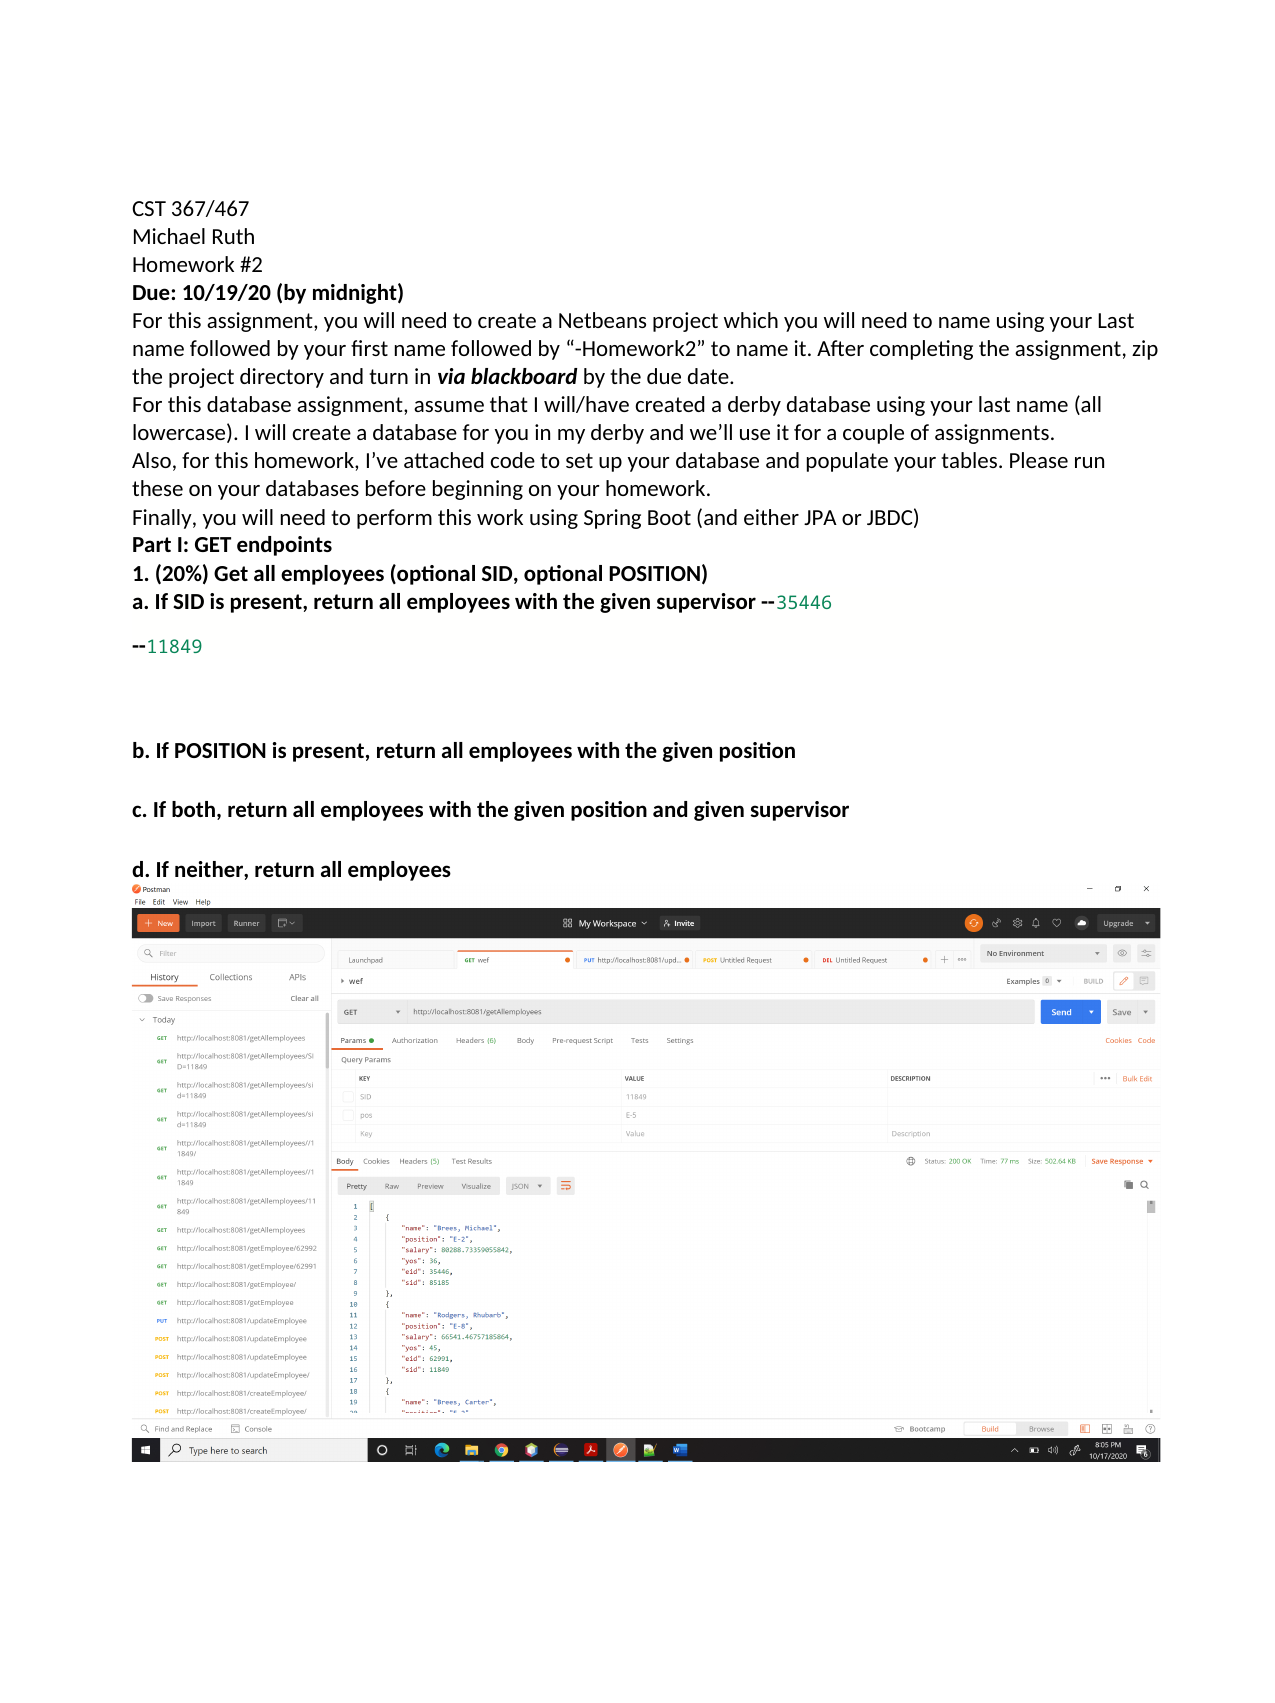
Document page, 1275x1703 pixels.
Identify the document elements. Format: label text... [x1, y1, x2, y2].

text b. If POSITION is present, return all employees with the given position [132, 736, 1160, 764]
text For this assignment, you will need to create a Netbeans project which you will need to name using your Last name followed by your first name followed by “-Homework2” to name it. After completing the assignment, zip the project directory and turn in via blackboard by the due date. [132, 306, 1160, 391]
text c. If both, return all employees with the given position and given supervisor [132, 795, 1160, 823]
text Finally, you will need to perform this work using Spring Boot (and either JPA or JBDC) [132, 503, 1160, 531]
text Due: 10/19/20 (by midnight) [132, 278, 1160, 306]
text Homework #2 [132, 250, 1160, 278]
text For this database assignment, assume that I will/have created a derby database using your last name (all lowercase). I will create a database for you in my derby and we’ll use it for a couple of assignments. [132, 391, 1160, 447]
text 1. (20%) Get all employees (optional SID, optional POSITION) [132, 559, 1160, 587]
text a. If SID is present, return all employees with the given supervisor --35446 [132, 587, 1160, 615]
text Also, for this homework, I’ve attached code to set up your database and populate your tables. Please run these on your databases before beginning on your homework. [132, 447, 1160, 503]
text Michael Ruth [132, 222, 1160, 250]
text d. If neither, return all employees [132, 855, 1160, 883]
text CST 367/467 [132, 194, 1160, 222]
picture [131, 883, 1161, 1462]
text Part I: GET endpoints [132, 531, 1160, 559]
text --11849 [132, 631, 1160, 659]
